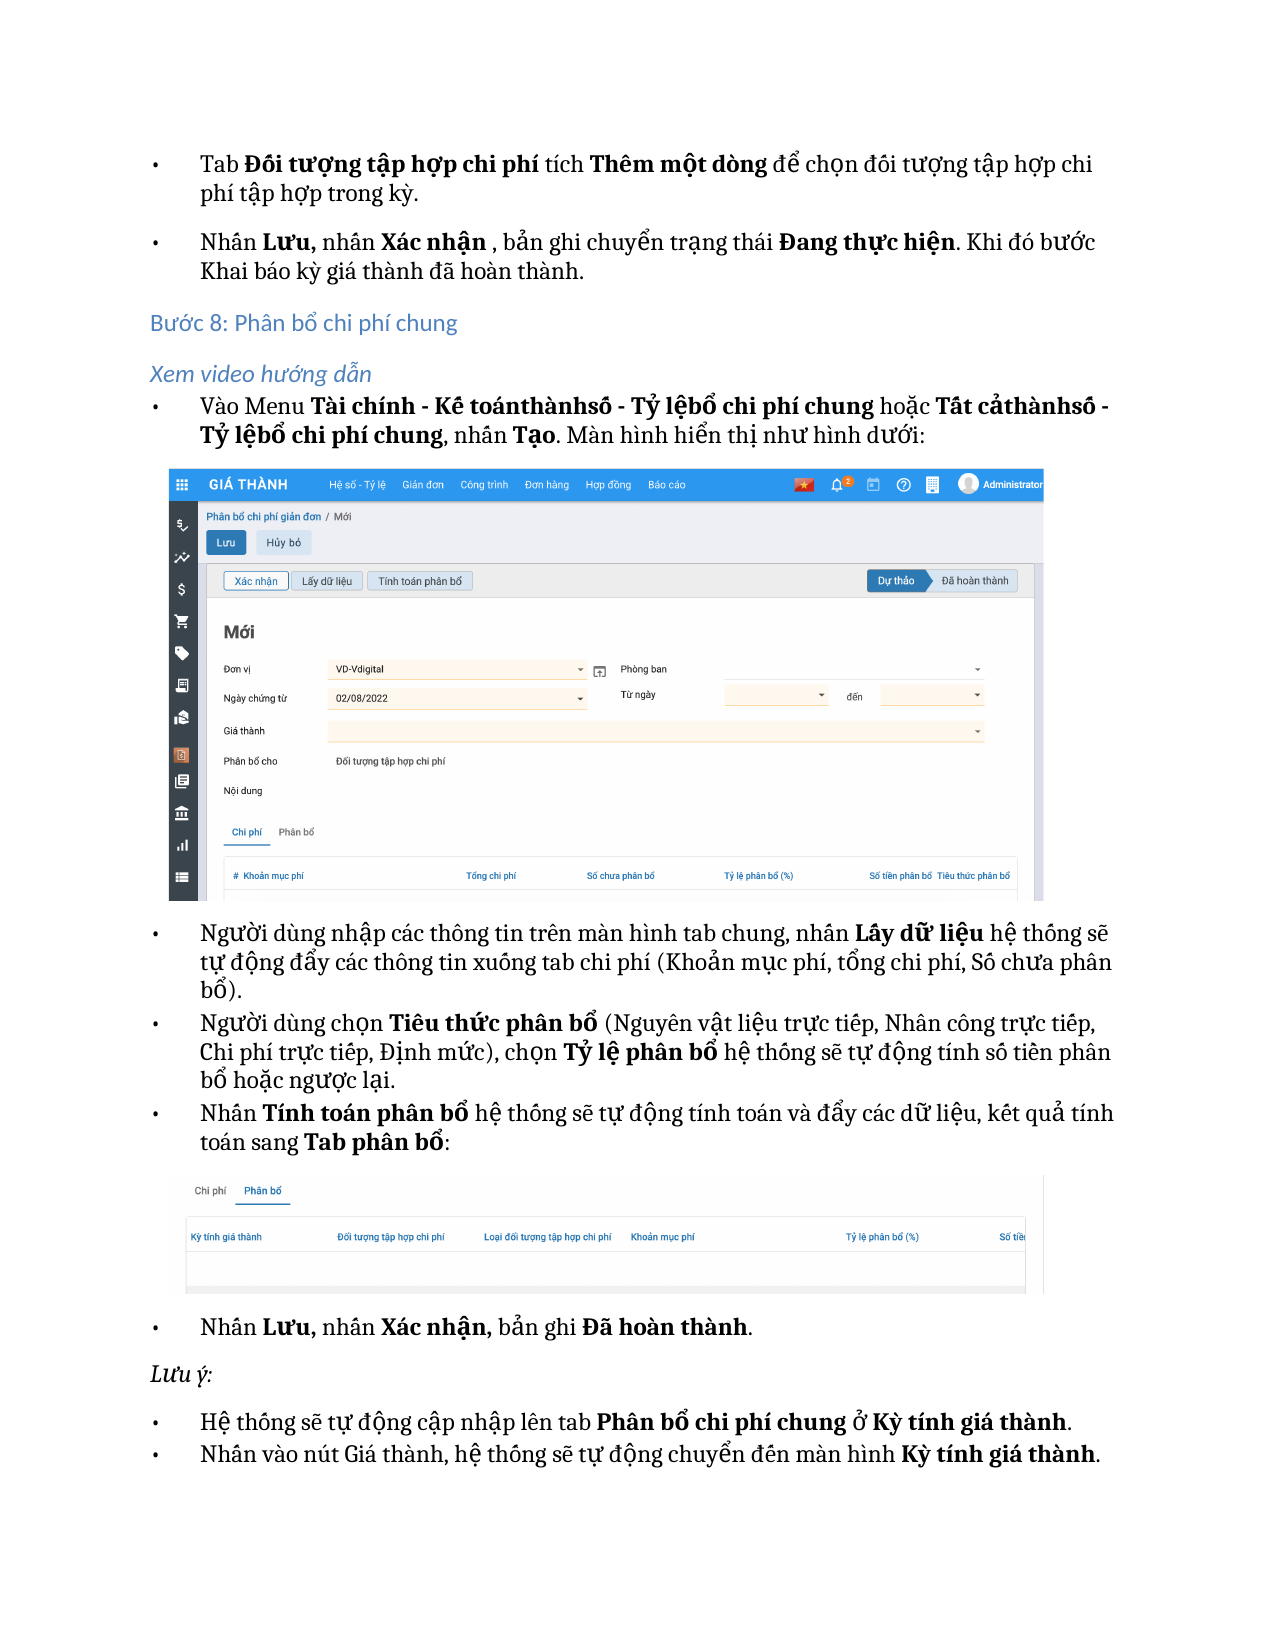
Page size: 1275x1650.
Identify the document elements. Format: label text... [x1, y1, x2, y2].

list Vào Menu Tài chính - Kế toánthànhsố - Tỷ lệbổ chi phí chung hoặc Tất cảthànhsố - Tỷ lệbổ chi phí chung, nhấn Tạo. Màn hình hiển thị như hình dưới: [150, 392, 1125, 450]
picture [168, 468, 1044, 901]
list Người dùng nhập các thông tin trên màn hình tab chung, nhấn Lấy dữ liệu hệ thống sẽ tự động đẩy các thông tin xuống tab chi phí (Khoản mục phí, tổng chi phí, Số chưa phân bổ). [150, 919, 1125, 1005]
picture [168, 1175, 1044, 1294]
list Nhấn Lưu, nhấn Xác nhận , bản ghi chuyển trạng thái Đang thực hiện. Khi đó bước Khai báo kỳ giá thành đã hoàn thành. [150, 228, 1125, 286]
list Nhấn Tính toán phân bổ hệ thống sẽ tự động tính toán và đẩy các dữ liệu, kết quả tính toán sang Tab phân bổ: [150, 1099, 1125, 1156]
list Nhấn vào nút Giá thành, hệ thống sẽ tự động chuyển đến màn hình Kỳ tính giá thành. [150, 1440, 1125, 1469]
list Hệ thống sẽ tự động cập nhập lên tab Phân bổ chi phí chung ở Kỳ tính giá thành. [150, 1408, 1125, 1436]
subtitle Bước 8: Phân bổ chi phí chung [150, 307, 1125, 337]
text Lưu ý: [150, 1360, 1125, 1389]
list Nhấn Lưu, nhấn Xác nhận, bản ghi Đã hoàn thành. [150, 1313, 1125, 1341]
list Người dùng chọn Tiêu thức phân bổ (Nguyên vật liệu trực tiếp, Nhân công trực tiếp, Chi phí trực tiếp, Định mức), chọn Tỷ lệ phân bổ hệ thống sẽ tự động tính số tiền phân bổ hoặc ngược lại. [150, 1009, 1125, 1095]
subtitle Xem video hướng dẫn [150, 358, 1125, 388]
list Tab Đối tượng tập hợp chi phí tích Thêm một dòng để chọn đối tượng tập hợp chi phí tập hợp trong kỳ. [150, 150, 1125, 207]
